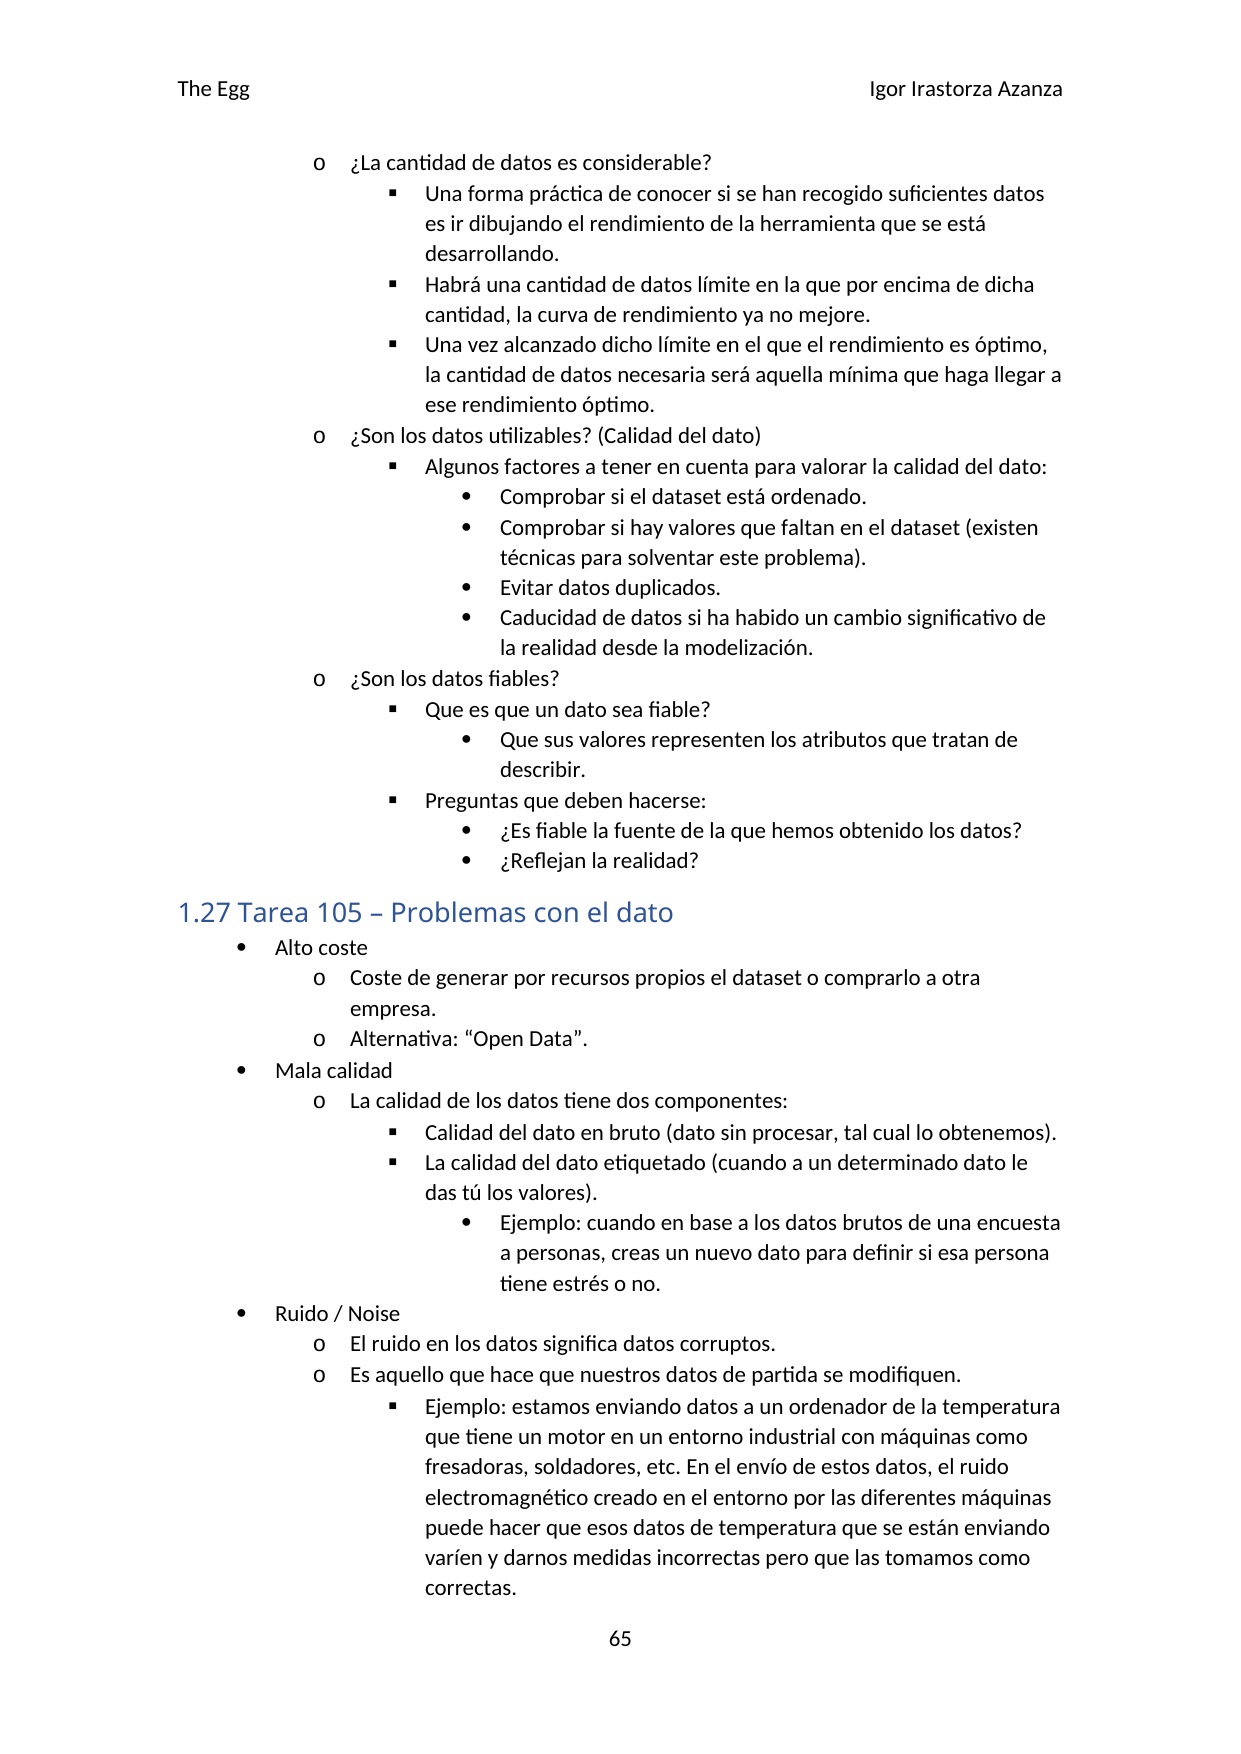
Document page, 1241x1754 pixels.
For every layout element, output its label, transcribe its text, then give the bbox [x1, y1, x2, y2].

list Ejemplo: cuando en base a los datos brutos de una encuesta a personas, creas un nuevo dato para definir si esa persona tiene estrés o no. [462, 1208, 1063, 1297]
list Algunos factores a tener en cuenta para valorar la calidad del dato: [387, 452, 1063, 480]
list Ejemplo: estamos enviando datos a un ordenador de la temperatura que tiene un motor en un entorno industrial con máquinas como fresadoras, soldadores, etc. En el envío de estos datos, el ruido electromagnético creado en el entorno por las diferentes máquinas puede hacer que esos datos de temperatura que se están enviando varíen y darnos medidas incorrectas pero que las tomamos como correctas. [387, 1392, 1063, 1601]
list ¿Es fiable la fuente de la que hemos obtenido los datos? [462, 816, 1063, 844]
list ¿La cantidad de datos es considerable? [312, 148, 1063, 177]
list ¿Son los datos utilizables? (Calidad del dato) [312, 421, 1063, 450]
list La calidad del dato etiquetado (cuando a un determinado dato le das tú los valores). [387, 1148, 1063, 1206]
list El ruido en los datos significa datos corruptos. [312, 1329, 1063, 1358]
list Habrá una cantidad de datos límite en la que por encima de dicha cantidad, la curva de rendimiento ya no mejore. [387, 270, 1063, 328]
list ¿Son los datos fiables? [312, 664, 1063, 693]
list La calidad de los datos tiene dos componentes: [312, 1086, 1063, 1115]
list Comprobar si hay valores que faltan en el dataset (existen técnicas para solventar este problema). [462, 513, 1063, 571]
list Ruido / Noise [237, 1299, 1063, 1327]
list Calidad del dato en bruto (dato sin procesar, tal cual lo obtenemos). [387, 1118, 1063, 1146]
list Coste de generar por recursos propios el dataset o comprarlo a otra empresa. [312, 963, 1063, 1022]
list Evitar datos duplicados. [462, 573, 1063, 601]
list Una forma práctica de conocer si se han recogido suficientes datos es ir dibujando el rendimiento de la herramienta que se está desarrollando. [387, 179, 1063, 267]
subtitle Tarea 105 – Problemas con el dato [177, 893, 1063, 930]
list Alternativa: “Open Data”. [312, 1024, 1063, 1054]
list Mala calidad [237, 1056, 1063, 1084]
list Una vez alcanzado dicho límite en el que el rendimiento es óptimo, la cantidad de datos necesaria será aquella mínima que haga llegar a ese rendimiento óptimo. [387, 330, 1063, 418]
list Que es que un dato sea fiable? [387, 695, 1063, 723]
list Preguntas que deben hacerse: [387, 786, 1063, 814]
list Alto coste [237, 933, 1063, 961]
list Que sus valores representen los atributos que tratan de describir. [462, 725, 1063, 783]
list Caducidad de datos si ha habido un cambio significativo de la realidad desde la modelización. [462, 603, 1063, 661]
list Comprobar si el dataset está ordenado. [462, 482, 1063, 510]
list Es aquello que hace que nuestros datos de partida se modifiquen. [312, 1361, 1063, 1390]
list ¿Reflejan la realidad? [462, 846, 1063, 874]
